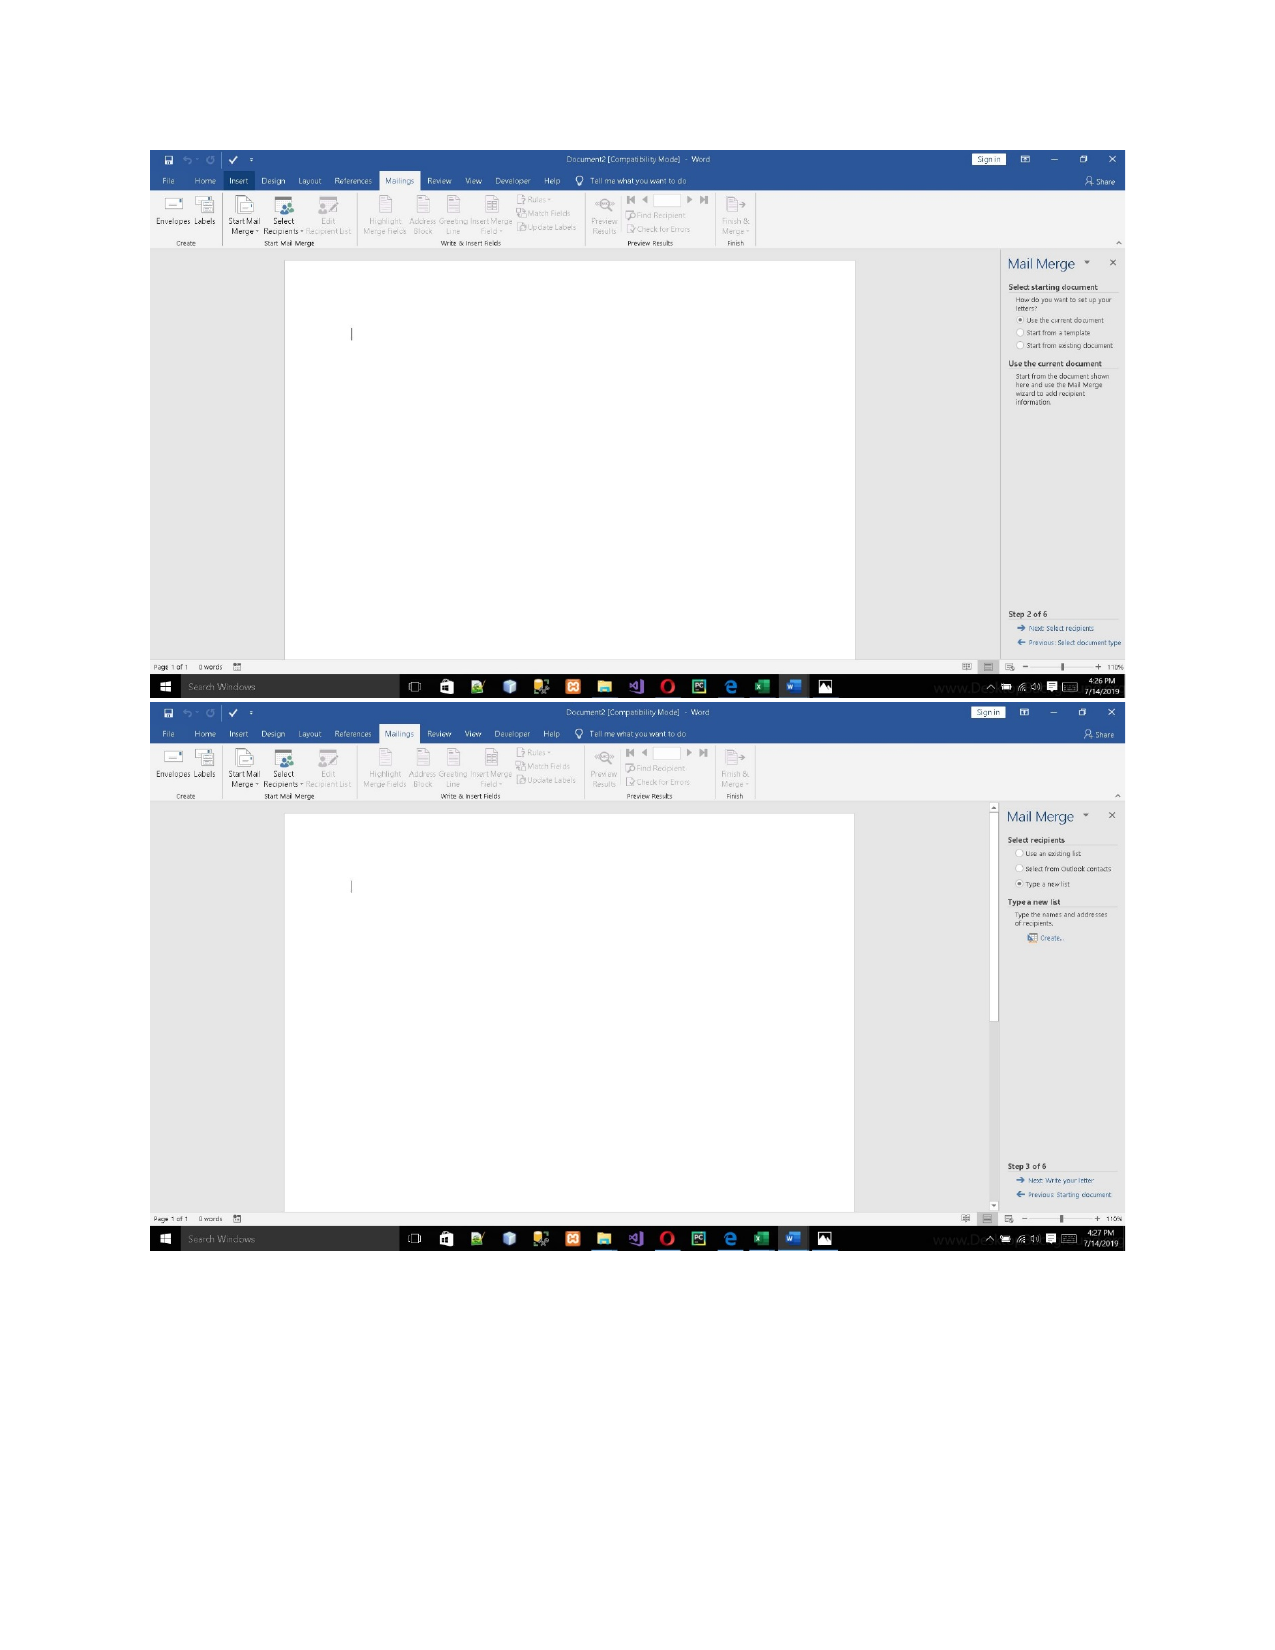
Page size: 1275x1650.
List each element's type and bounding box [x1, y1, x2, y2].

picture [150, 150, 1125, 698]
picture [150, 702, 1125, 1251]
